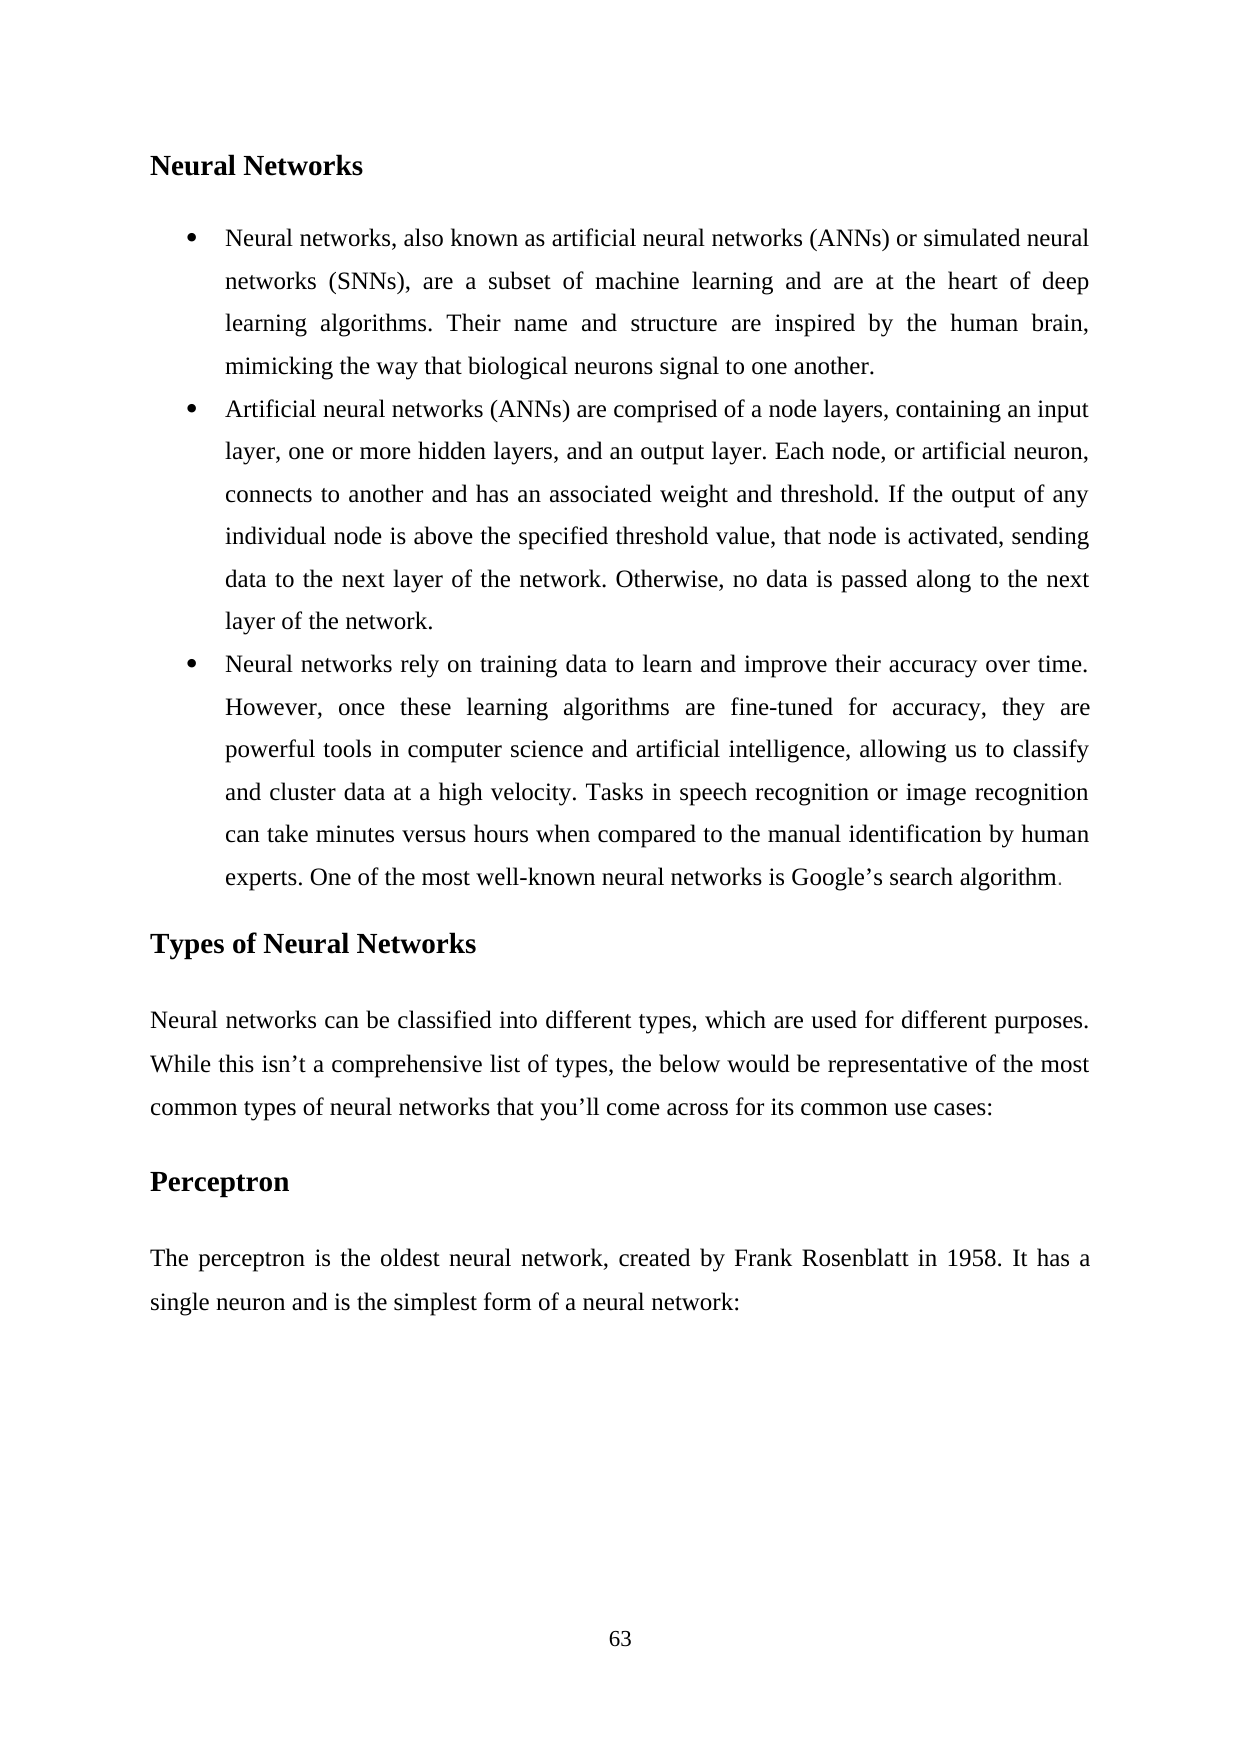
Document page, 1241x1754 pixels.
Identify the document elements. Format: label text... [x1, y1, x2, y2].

text Neural networks can be classified into different types, which are used for different purposes. While this isn’t a comprehensive list of types, the below would be representative of the most common types of neural networks that you’ll come across for its common use cases: [150, 1006, 1090, 1121]
list Neural networks, also known as artificial neural networks (ANNs) or simulated neural networks (SNNs), are a subset of machine learning and are at the heart of deep learning algorithms. Their name and structure are inspired by the human brain, mimicking the way that biological neurons signal to one another. [187, 223, 1090, 380]
list Artificial neural networks (ANNs) are comprised of a node layers, containing an input layer, one or more hidden layers, and an output layer. Each node, or artificial neuron, connects to another and has an associated weight and threshold. If the output of any individual node is above the specified threshold value, that node is activated, sending data to the next layer of the network. Otherwise, no data is passed along to the next layer of the network. [187, 394, 1090, 635]
subtitle Perceptron [150, 1164, 1123, 1198]
text The perceptron is the oldest neural network, created by Frank Rosenblatt in 1958. It has a single neuron and is the simplest form of a neural network: [150, 1243, 1090, 1315]
subtitle Neural Networks [150, 148, 1123, 182]
list Neural networks rely on training data to learn and improve their accuracy over time. However, once these learning algorithms are fine-tuned for accuracy, they are powerful tools in computer science and artificial intelligence, allowing us to classify and cluster data at a high velocity. Tasks in speech recognition or image recognition can take minutes versus hours when compared to the manual identification by human experts. One of the most well-known neural networks is Google’s search algorithm. [187, 649, 1090, 891]
subtitle Types of Neural Networks [150, 926, 1123, 959]
